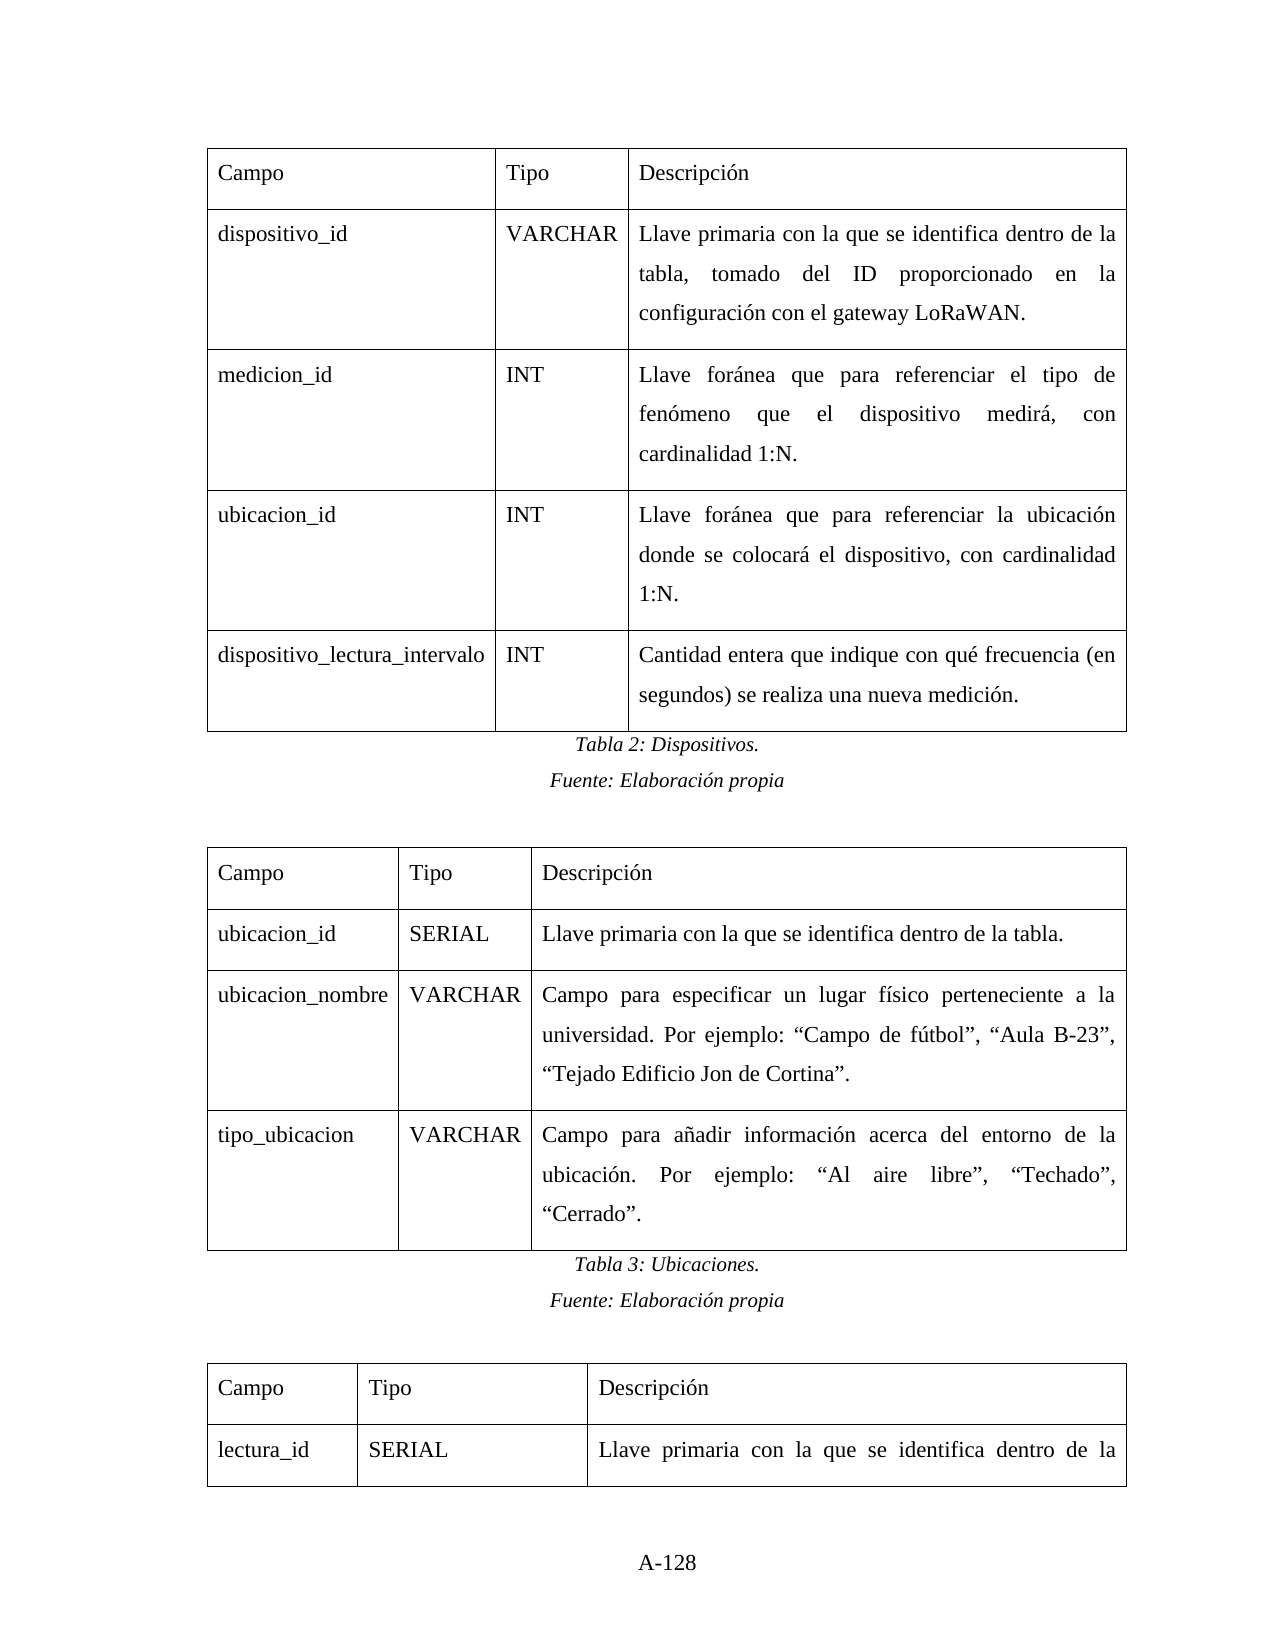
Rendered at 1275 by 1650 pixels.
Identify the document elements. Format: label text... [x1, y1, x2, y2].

table_header Descripción [629, 149, 1126, 209]
table_cell Llave primaria con la que se identifica dentro de la tabla. [532, 910, 1126, 970]
table_cell Cantidad entera que indique con qué frecuencia (en segundos) se realiza una nueva medición. [629, 631, 1126, 731]
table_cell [588, 1425, 1126, 1486]
table_header Tipo [358, 1364, 587, 1424]
table_cell medicion_id [208, 350, 495, 490]
table_cell VARCHAR [399, 971, 531, 1110]
table_cell ubicacion_id [208, 491, 495, 630]
table_cell VARCHAR [399, 1111, 531, 1250]
table_cell INT [496, 491, 628, 630]
table_cell dispositivo_id [208, 210, 495, 349]
table_cell dispositivo_lectura_intervalo [208, 631, 495, 731]
table_header Descripción [532, 848, 1126, 908]
table_header Descripción [588, 1364, 1126, 1424]
table_cell lectura_id [208, 1425, 357, 1486]
table_header Campo [208, 1364, 357, 1424]
table_cell Campo para especificar un lugar físico perteneciente a la universidad. Por ejemplo: “Campo de fútbol”, “Aula B-23”, “Tejado Edificio Jon de Cortina”. [532, 971, 1126, 1110]
text Fuente: Elaboración propia [207, 768, 1127, 792]
table_cell Llave primaria con la que se identifica dentro de la tabla, tomado del ID proporcionado en la configuración con el gateway LoRaWAN. [629, 210, 1126, 349]
table_cell SERIAL [358, 1425, 587, 1486]
table_cell Campo para añadir información acerca del entorno de la ubicación. Por ejemplo: “Al aire libre”, “Techado”, “Cerrado”. [532, 1111, 1126, 1250]
table_header Campo [208, 149, 495, 209]
table_cell ubicacion_id [208, 910, 398, 970]
table_cell Llave foránea que para referenciar el tipo de fenómeno que el dispositivo medirá, con cardinalidad 1:N. [629, 350, 1126, 490]
table_header Campo [208, 848, 398, 908]
table_header Tipo [496, 149, 628, 209]
table_cell tipo_ubicacion [208, 1111, 398, 1250]
text Tabla 2: Dispositivos. [207, 732, 1127, 756]
text Tabla 3: Ubicaciones. [207, 1251, 1127, 1276]
table_cell VARCHAR [496, 210, 628, 349]
table_header Tipo [399, 848, 531, 908]
table_cell INT [496, 631, 628, 731]
table_cell INT [496, 350, 628, 490]
table_cell SERIAL [399, 910, 531, 970]
table_cell Llave foránea que para referenciar la ubicación donde se colocará el dispositivo, con cardinalidad 1:N. [629, 491, 1126, 630]
table_cell ubicacion_nombre [208, 971, 398, 1110]
text Fuente: Elaboración propia [207, 1287, 1127, 1312]
